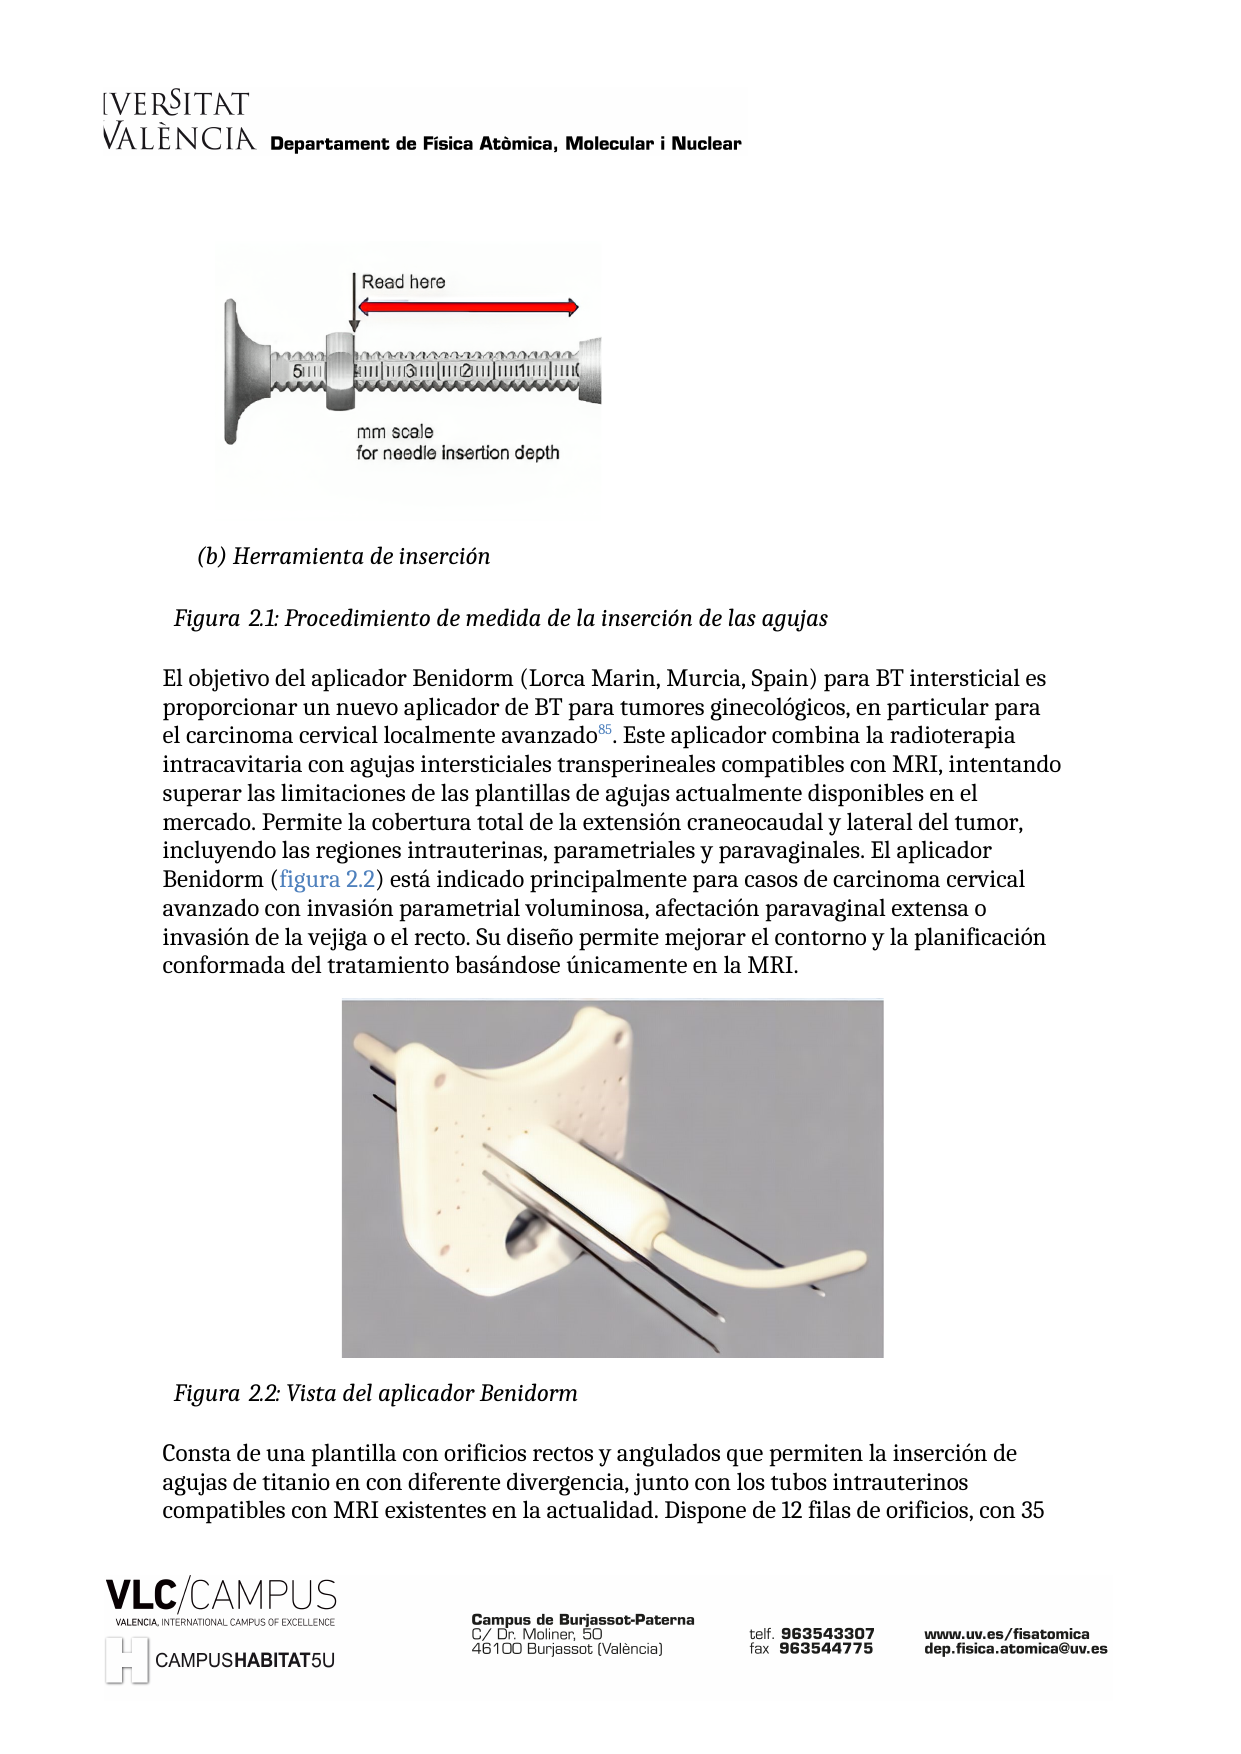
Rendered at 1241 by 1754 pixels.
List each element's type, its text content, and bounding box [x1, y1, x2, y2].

picture [103, 1575, 1113, 1701]
table_header Figura 2.1: Procedimiento de medida de la inserción de las agujas [163, 242, 1063, 645]
picture [215, 241, 602, 521]
text El objetivo del aplicador Benidorm (Lorca Marin, Murcia, Spain) para BT intersticial es proporcionar un nuevo aplicador de BT para tumores ginecológicos, en particular para el carcinoma cervical localmente avanzado85. Este aplicador combina la radioterapia intracavitaria con agujas intersticiales transperineales compatibles con MRI, intentando superar las limitaciones de las plantillas de agujas actualmente disponibles en el mercado. Permite la cobertura total de la extensión craneocaudal y lateral del tumor, incluyendo las regiones intrauterinas, parametriales y paravaginales. El aplicador Benidorm (figura 2.2) está indicado principalmente para casos de carcinoma cervical avanzado con invasión parametrial voluminosa, afectación paravaginal extensa o invasión de la vejiga o el recto. Su diseño permite mejorar el contorno y la planificación conformada del tratamiento basándose únicamente en la MRI. [162, 664, 1063, 980]
picture [103, 87, 748, 156]
picture [341, 998, 884, 1358]
table_header Figura 2.2: Vista del aplicador Benidorm [163, 999, 1063, 1420]
